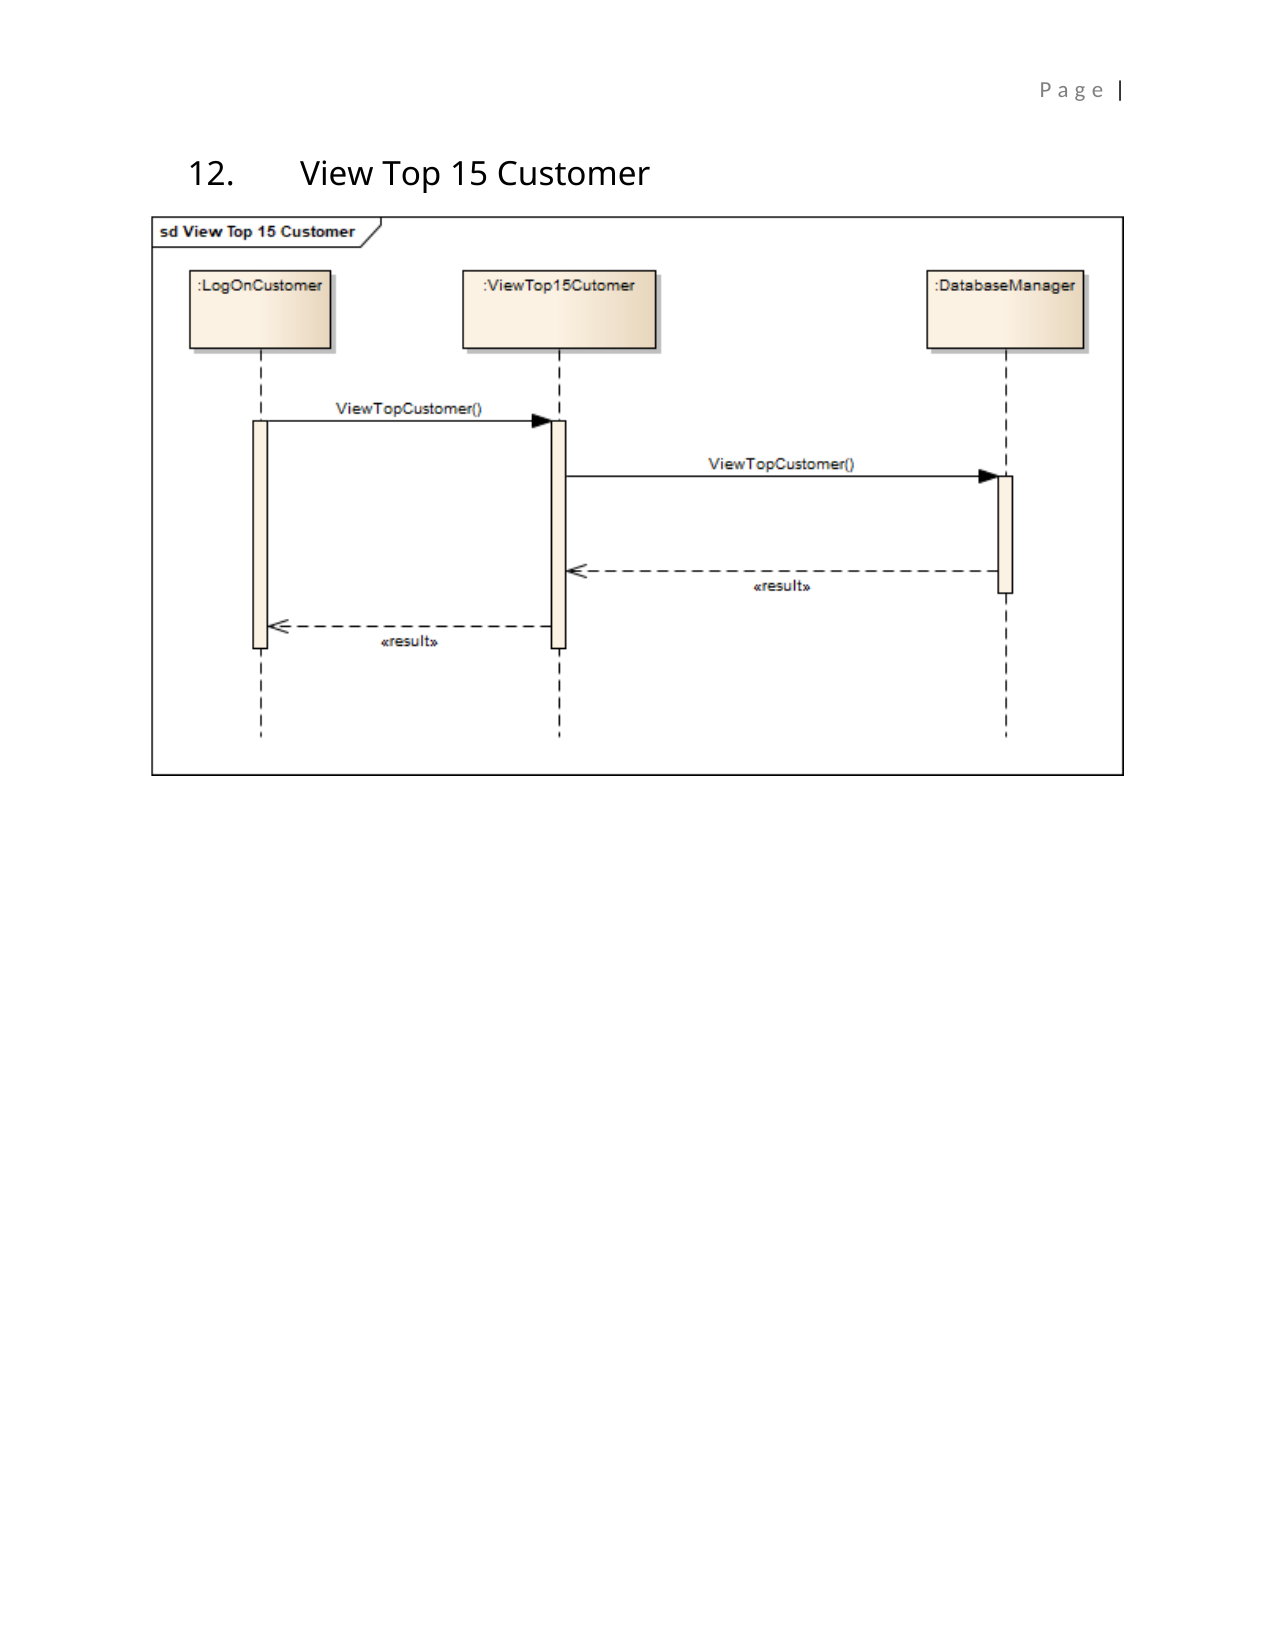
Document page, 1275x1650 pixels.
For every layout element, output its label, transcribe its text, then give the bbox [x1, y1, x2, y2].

picture [150, 215, 1124, 776]
list View Top 15 Customer [187, 150, 1125, 195]
